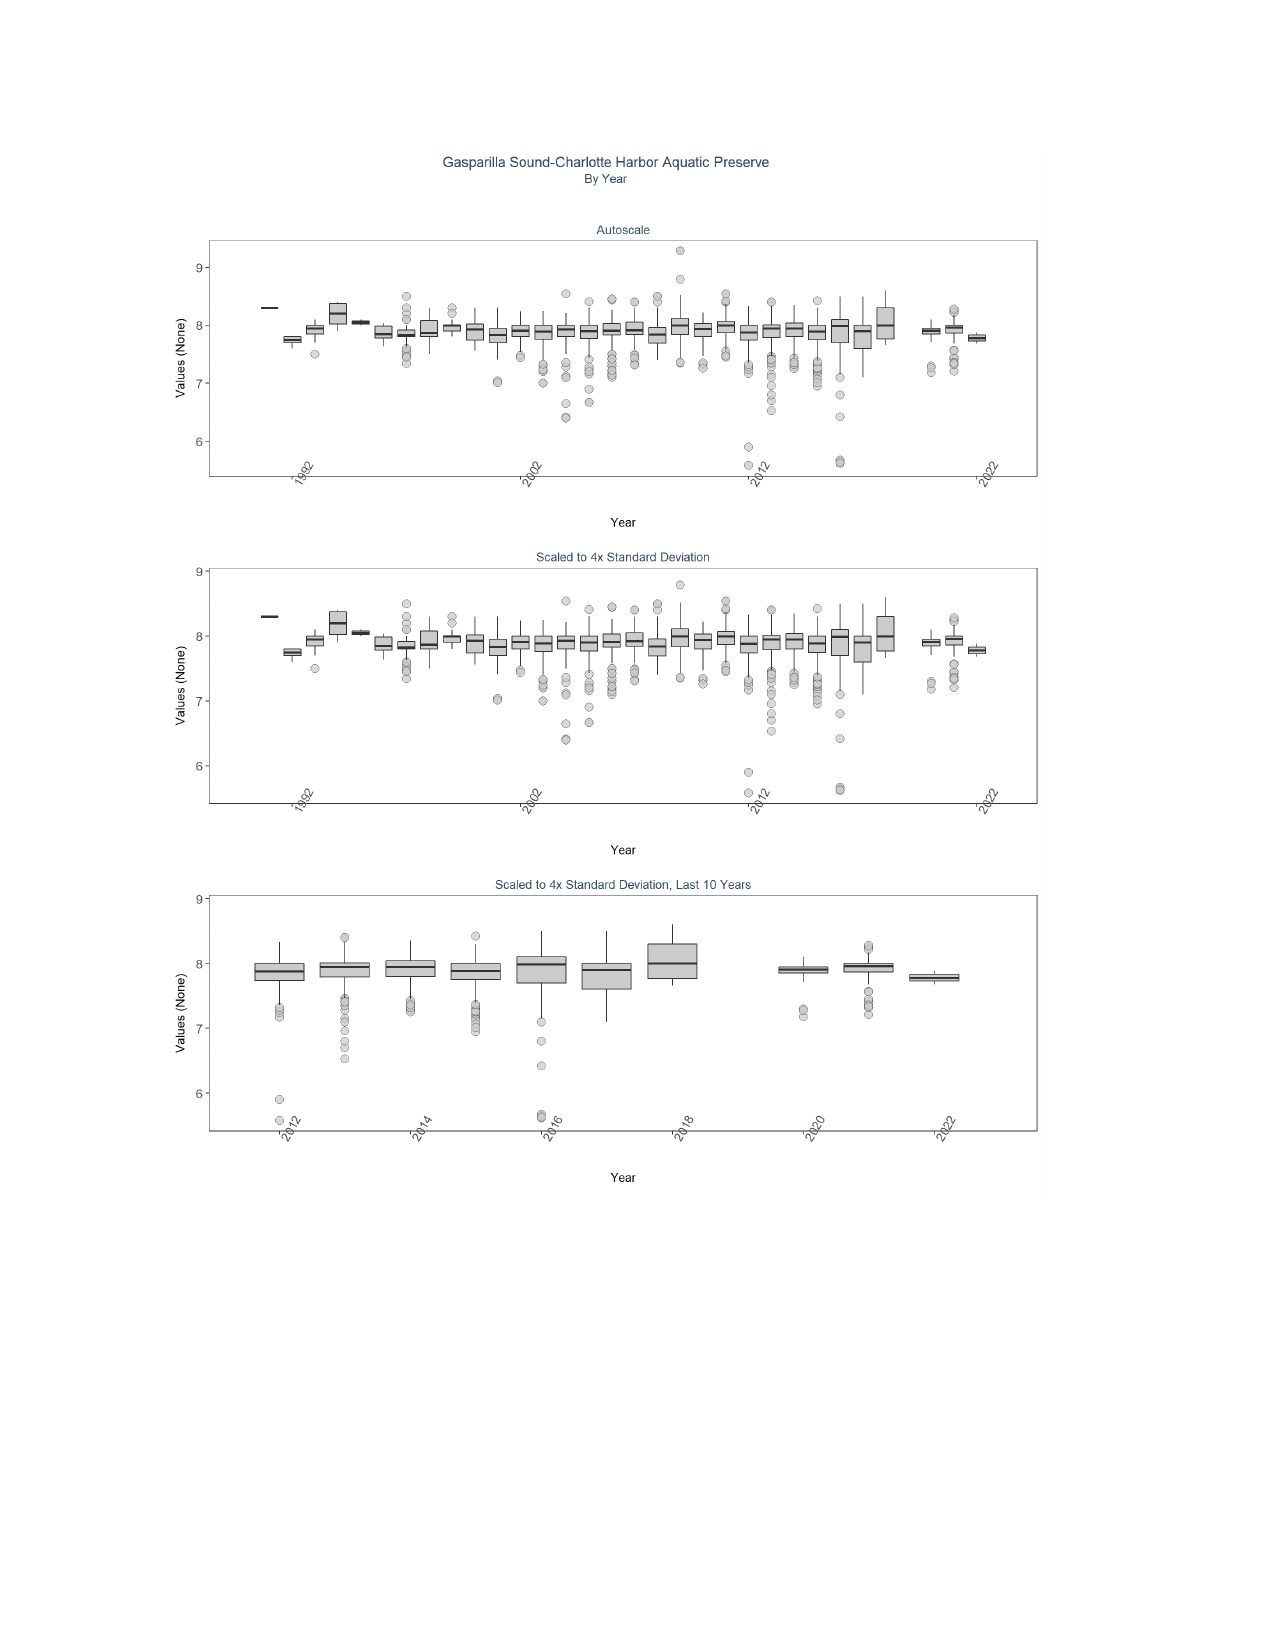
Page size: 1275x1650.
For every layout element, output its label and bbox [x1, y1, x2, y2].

picture [168, 150, 1044, 1200]
